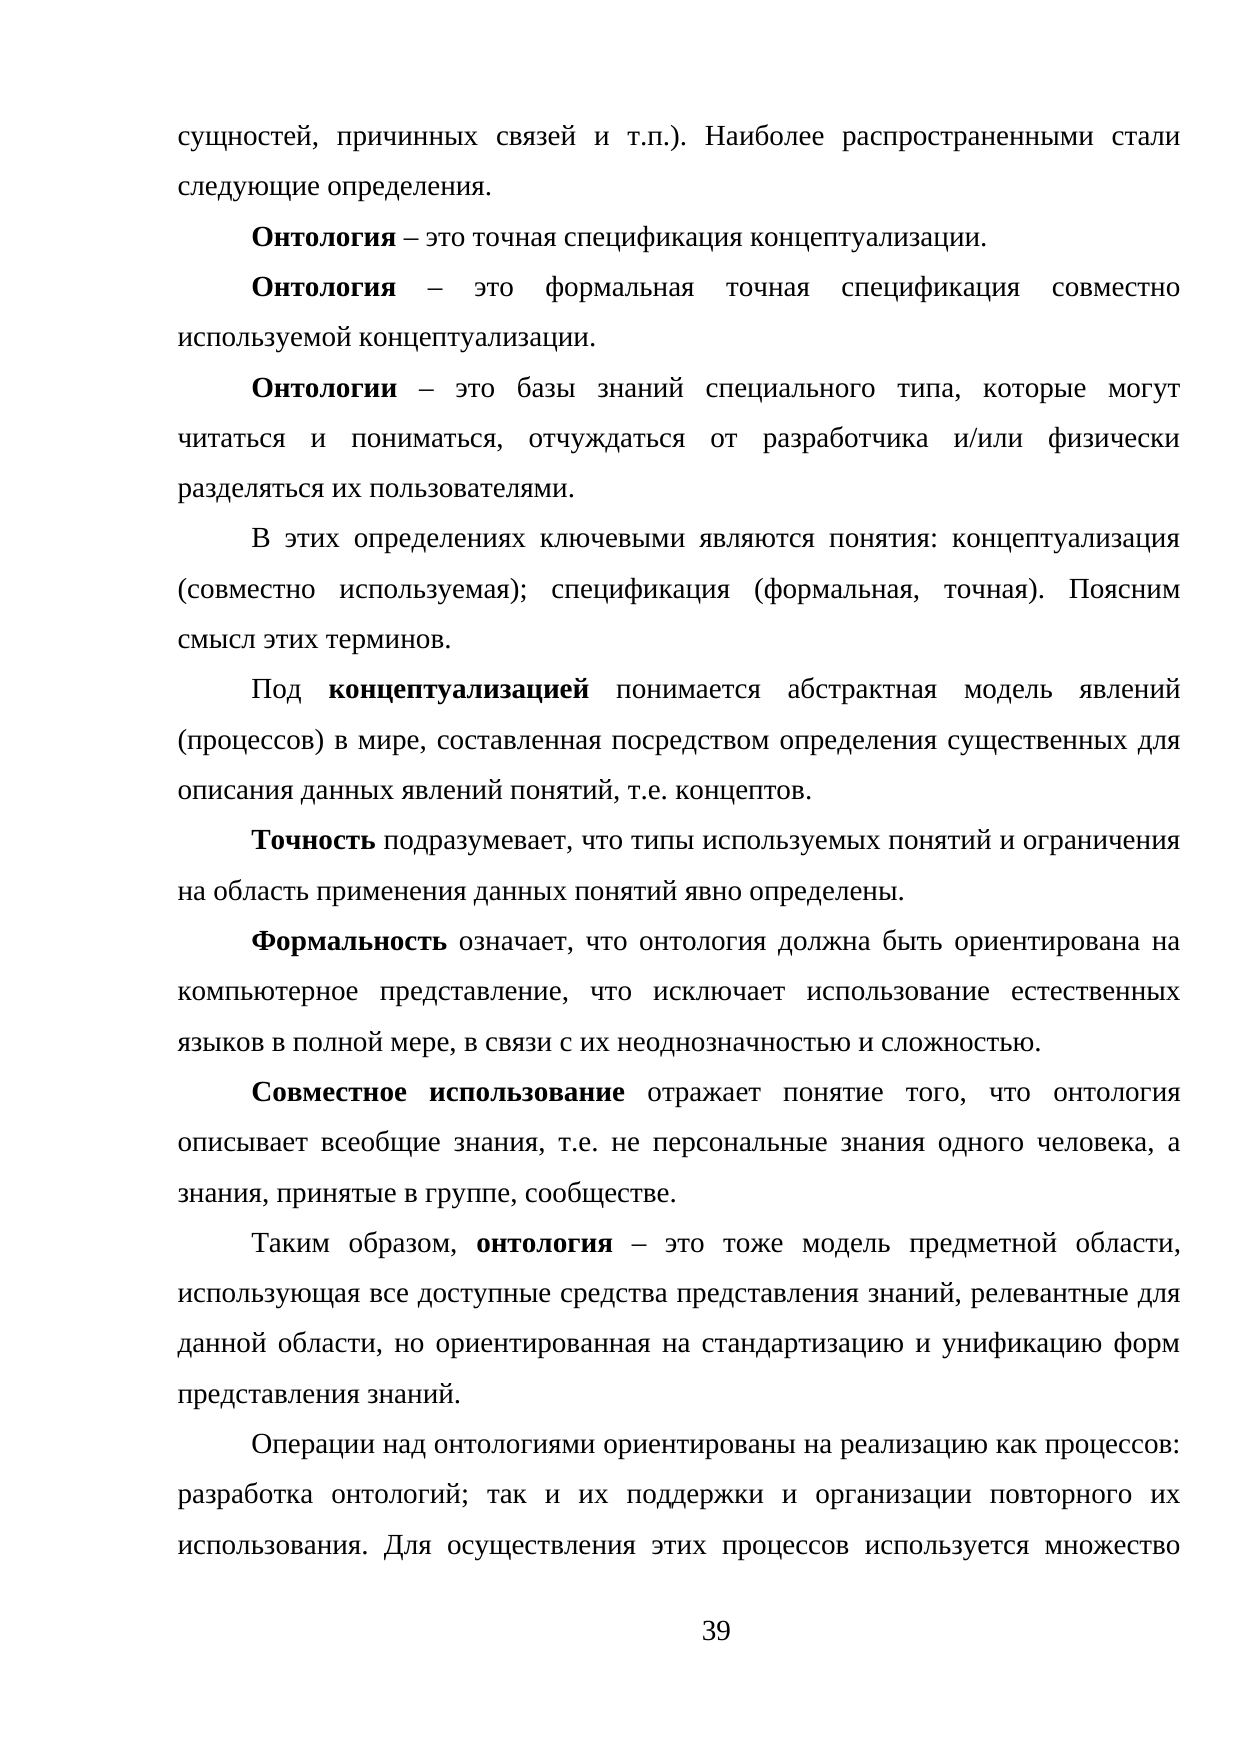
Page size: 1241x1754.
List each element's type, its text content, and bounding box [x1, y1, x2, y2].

text Совместное использование отражает понятие того, что онтология описывает всеобщие знания, т.е. не персональные знания одного человека, а знания, принятые в группе, сообществе. [177, 1074, 1181, 1208]
text В этих определениях ключевыми являются понятия: концептуализация (совместно используемая); спецификация (формальная, точная). Поясним смысл этих терминов. [177, 521, 1181, 655]
text Точность подразумевает, что типы используемых понятий и ограничения на область применения данных понятий явно определены. [177, 822, 1181, 906]
text Онтология – это формальная точная спецификация совместно используемой концептуализации. [177, 269, 1181, 353]
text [177, 118, 1181, 202]
text Онтология – это точная спецификация концептуализации. [177, 219, 1181, 252]
text Таким образом, онтология – это тоже модель предметной области, использующая все доступные средства представления знаний, релевантные для данной области, но ориентированная на стандартизацию и унификацию форм представления знаний. [177, 1225, 1181, 1409]
text Формальность означает, что онтология должна быть ориентирована на компьютерное представление, что исключает использование естественных языков в полной мере, в связи с их неоднозначностью и сложностью. [177, 923, 1181, 1057]
text Онтологии – это базы знаний специального типа, которые могут читаться и пониматься, отчуждаться от разработчика и/или физически разделяться их пользователями. [177, 370, 1181, 504]
text Под концептуализацией понимается абстрактная модель явлений (процессов) в мире, составленная посредством определения существенных для описания данных явлений понятий, т.е. концептов. [177, 672, 1181, 806]
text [177, 1426, 1181, 1560]
